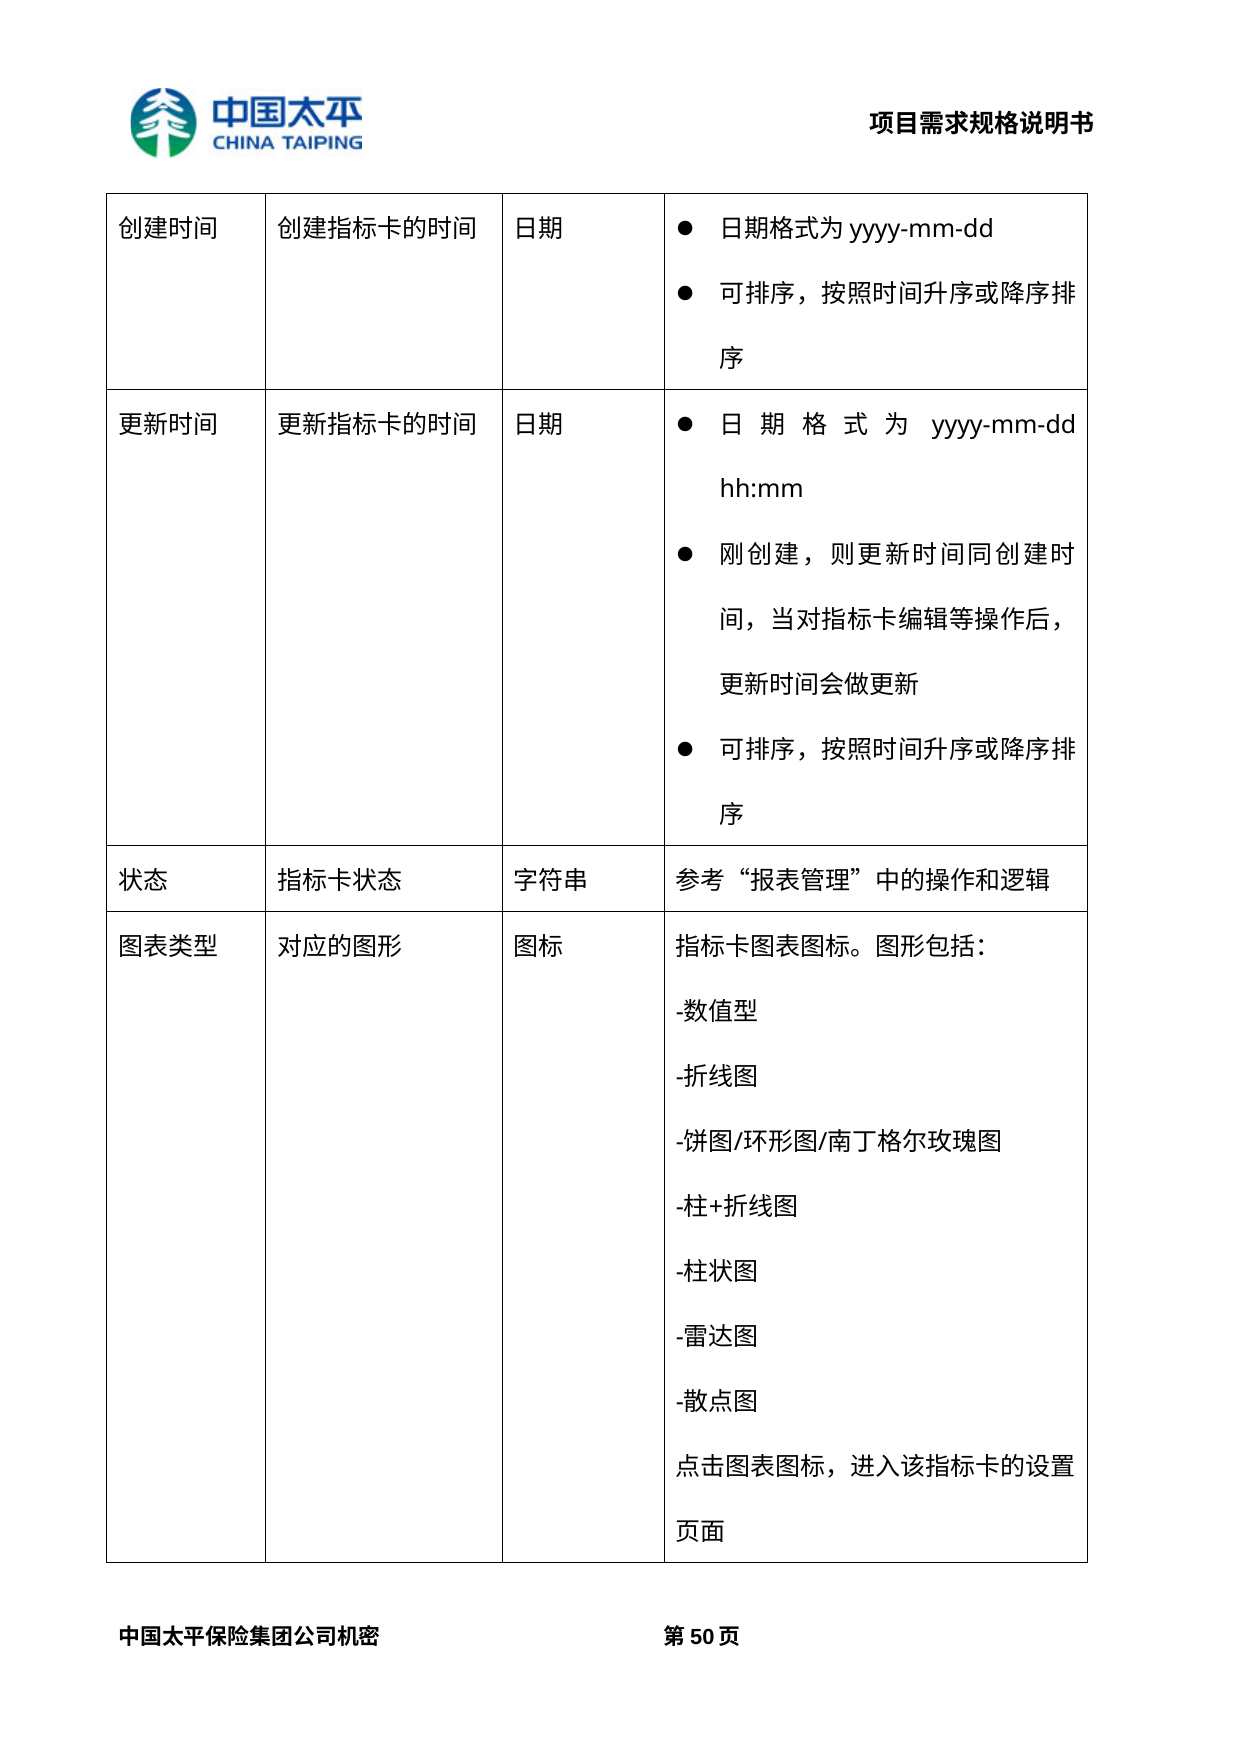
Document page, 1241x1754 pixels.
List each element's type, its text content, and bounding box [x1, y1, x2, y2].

table_cell 图表类型 [107, 912, 265, 1562]
table_cell 更新指标卡的时间 [266, 390, 502, 845]
table_cell 更新时间 [107, 390, 265, 845]
picture [130, 88, 362, 158]
table_cell 字符串 [503, 846, 664, 911]
table_cell 图标 [503, 912, 664, 1562]
table_cell 指标卡状态 [266, 846, 502, 911]
table_cell 创建时间 [107, 194, 265, 389]
table_cell 日期格式为yyyy-mm-dd hh:mm 刚创建，则更新时间同创建时间，当对指标卡编辑等操作后，更新时间会做更新 可排序，按照时间升序或降序排序 [665, 390, 1087, 845]
table_cell 对应的图形 [266, 912, 502, 1562]
table_cell 参考“报表管理”中的操作和逻辑 [665, 846, 1087, 911]
table_cell 创建指标卡的时间 [266, 194, 502, 389]
table_cell 日期 [503, 194, 664, 389]
table_cell 指标卡图表图标。图形包括： -数值型 -折线图 -饼图/环形图/南丁格尔玫瑰图 -柱+折线图 -柱状图 -雷达图 -散点图 点击图表图标，进入该指标卡的设置页面 [665, 912, 1087, 1562]
table_cell 日期格式为yyyy-mm-dd 可排序，按照时间升序或降序排序 [665, 194, 1087, 389]
table_cell 状态 [107, 846, 265, 911]
table_cell 日期 [503, 390, 664, 845]
